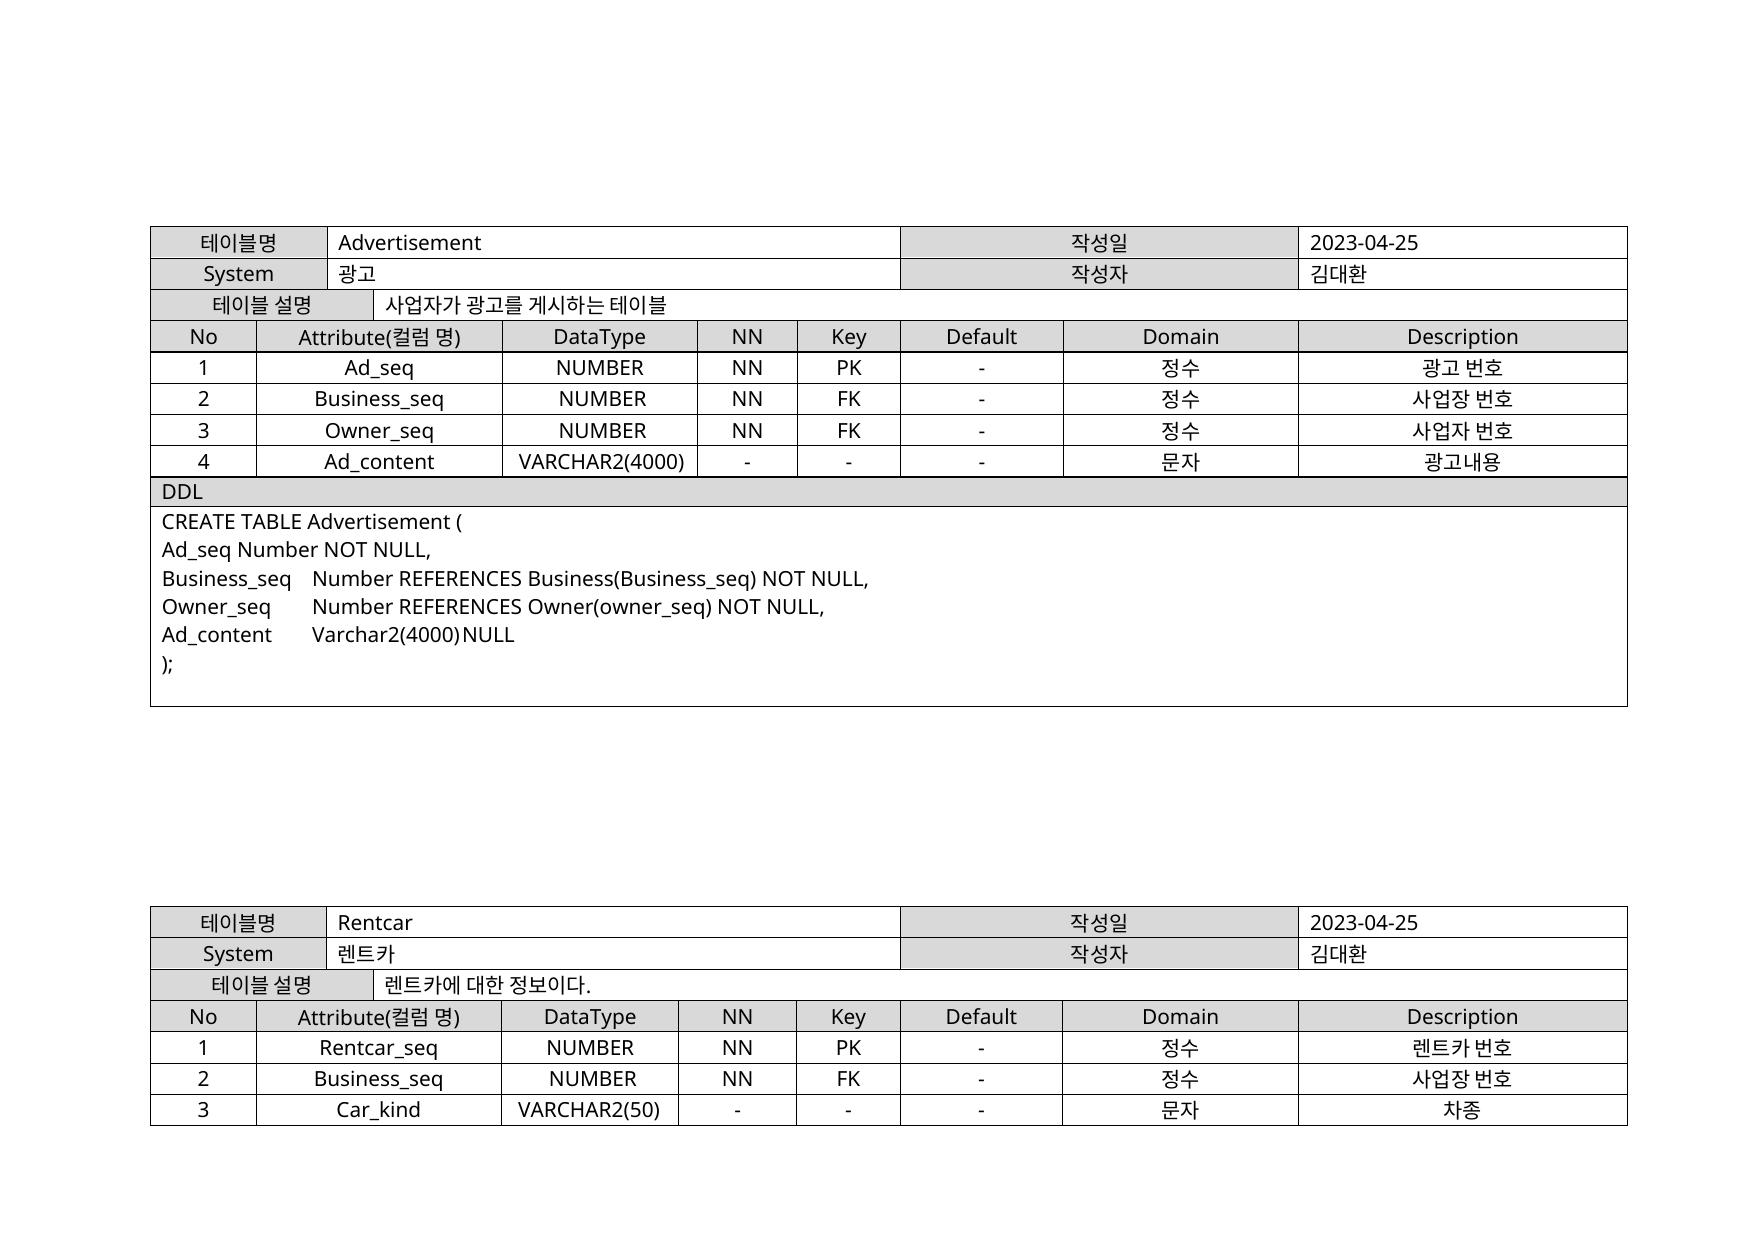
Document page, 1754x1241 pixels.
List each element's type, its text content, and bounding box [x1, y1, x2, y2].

table_cell NN [679, 1032, 796, 1062]
table_cell No [151, 321, 256, 351]
table_cell NUMBER [503, 415, 697, 445]
table_cell 1 [151, 353, 256, 383]
table_cell NN [679, 1001, 796, 1031]
table_cell 렌트카에 대한 정보이다. [374, 970, 1627, 1000]
table_cell 광고 번호 [1299, 353, 1627, 383]
table_cell 테이블 설명 [151, 290, 373, 320]
table_cell 사업자 번호 [1299, 415, 1627, 445]
table_cell 차종 [1299, 1095, 1627, 1125]
table_header 2023-04-25 [1299, 227, 1627, 257]
table_cell Domain [1064, 321, 1298, 351]
table_cell 사업자가 광고를 게시하는 테이블 [374, 290, 1627, 320]
table_cell - [901, 415, 1063, 445]
table_cell Key [797, 1001, 900, 1031]
table_cell FK [798, 384, 900, 414]
table_cell Attribute(컬럼 명) [257, 321, 502, 351]
table_header Advertisement [328, 227, 900, 257]
table_cell NN [698, 415, 797, 445]
table_cell Rentcar_seq [257, 1032, 501, 1062]
table_cell 2 [151, 1064, 256, 1094]
table_cell Description [1299, 1001, 1627, 1031]
table_cell 정수 [1063, 1064, 1298, 1094]
table_cell - [901, 1064, 1062, 1094]
table_cell PK [798, 353, 900, 383]
table_cell 3 [151, 415, 256, 445]
table_cell FK [797, 1064, 900, 1094]
table_cell 2 [151, 384, 256, 414]
table_cell 정수 [1064, 415, 1298, 445]
table_header 작성일 [901, 227, 1298, 257]
table_cell System [151, 938, 326, 968]
table_cell DDL [151, 478, 1627, 506]
table_cell 문자 [1064, 446, 1298, 476]
table_cell - [901, 1032, 1062, 1062]
table_cell - [679, 1095, 796, 1125]
table_cell 정수 [1064, 353, 1298, 383]
table_cell Attribute(컬럼 명) [257, 1001, 501, 1031]
table_cell Owner_seq [257, 415, 502, 445]
table_cell NUMBER [503, 353, 697, 383]
table_cell Business_seq [257, 384, 502, 414]
table_cell NN [698, 384, 797, 414]
table_cell - [698, 446, 797, 476]
table_cell NN [698, 321, 797, 351]
table_cell 정수 [1063, 1032, 1298, 1062]
table_cell Ad_seq [257, 353, 502, 383]
table_cell CREATE TABLE Advertisement ( Ad_seq Number NOT NULL, Business_seq Number REFERENCES Business(Business_seq) NOT NULL, Owner_seq Number REFERENCES Owner(owner_seq) NOT NULL, Ad_content Varchar2(4000) NULL ); [151, 507, 1627, 706]
table_cell NUMBER [502, 1064, 678, 1094]
table_cell 작성자 [901, 938, 1298, 968]
table_cell Business_seq [257, 1064, 501, 1094]
table_cell NUMBER [502, 1032, 678, 1062]
table_header 테이블명 [151, 227, 327, 257]
table_cell Description [1299, 321, 1627, 351]
table_cell 렌트카 번호 [1299, 1032, 1627, 1062]
table_header 작성일 [901, 907, 1298, 937]
table_cell Domain [1063, 1001, 1298, 1031]
table_cell Default [901, 321, 1063, 351]
table_cell 문자 [1063, 1095, 1298, 1125]
table_cell DataType [502, 1001, 678, 1031]
table_cell 렌트카 [327, 938, 900, 968]
table_cell 사업장 번호 [1299, 384, 1627, 414]
table_cell Ad_content [257, 446, 502, 476]
table_cell FK [798, 415, 900, 445]
table_header 2023-04-25 [1299, 907, 1627, 937]
table_cell - [901, 353, 1063, 383]
table_cell - [901, 446, 1063, 476]
table_cell 정수 [1064, 384, 1298, 414]
table_cell Default [901, 1001, 1062, 1031]
table_cell System [151, 259, 327, 289]
table_cell - [798, 446, 900, 476]
table_cell VARCHAR2(4000) [503, 446, 697, 476]
table_cell 광고 [328, 259, 900, 289]
table_header Rentcar [327, 907, 900, 937]
table_cell 김대환 [1299, 938, 1627, 968]
table_cell 테이블 설명 [151, 970, 373, 1000]
table_cell 3 [151, 1095, 256, 1125]
table_cell PK [797, 1032, 900, 1062]
table_cell NUMBER [503, 384, 697, 414]
table_cell DataType [503, 321, 697, 351]
table_cell 1 [151, 1032, 256, 1062]
table_cell - [797, 1095, 900, 1125]
table_cell 광고내용 [1299, 446, 1627, 476]
table_header 테이블명 [151, 907, 326, 937]
table_cell NN [698, 353, 797, 383]
table_cell NN [679, 1064, 796, 1094]
table_cell 김대환 [1299, 259, 1627, 289]
table_cell Key [798, 321, 900, 351]
table_cell 작성자 [901, 259, 1298, 289]
table_cell - [901, 384, 1063, 414]
table_cell 사업장 번호 [1299, 1064, 1627, 1094]
table_cell No [151, 1001, 256, 1031]
table_cell VARCHAR2(50) [502, 1095, 678, 1125]
table_cell 4 [151, 446, 256, 476]
table_cell Car_kind [257, 1095, 501, 1125]
table_cell - [901, 1095, 1062, 1125]
